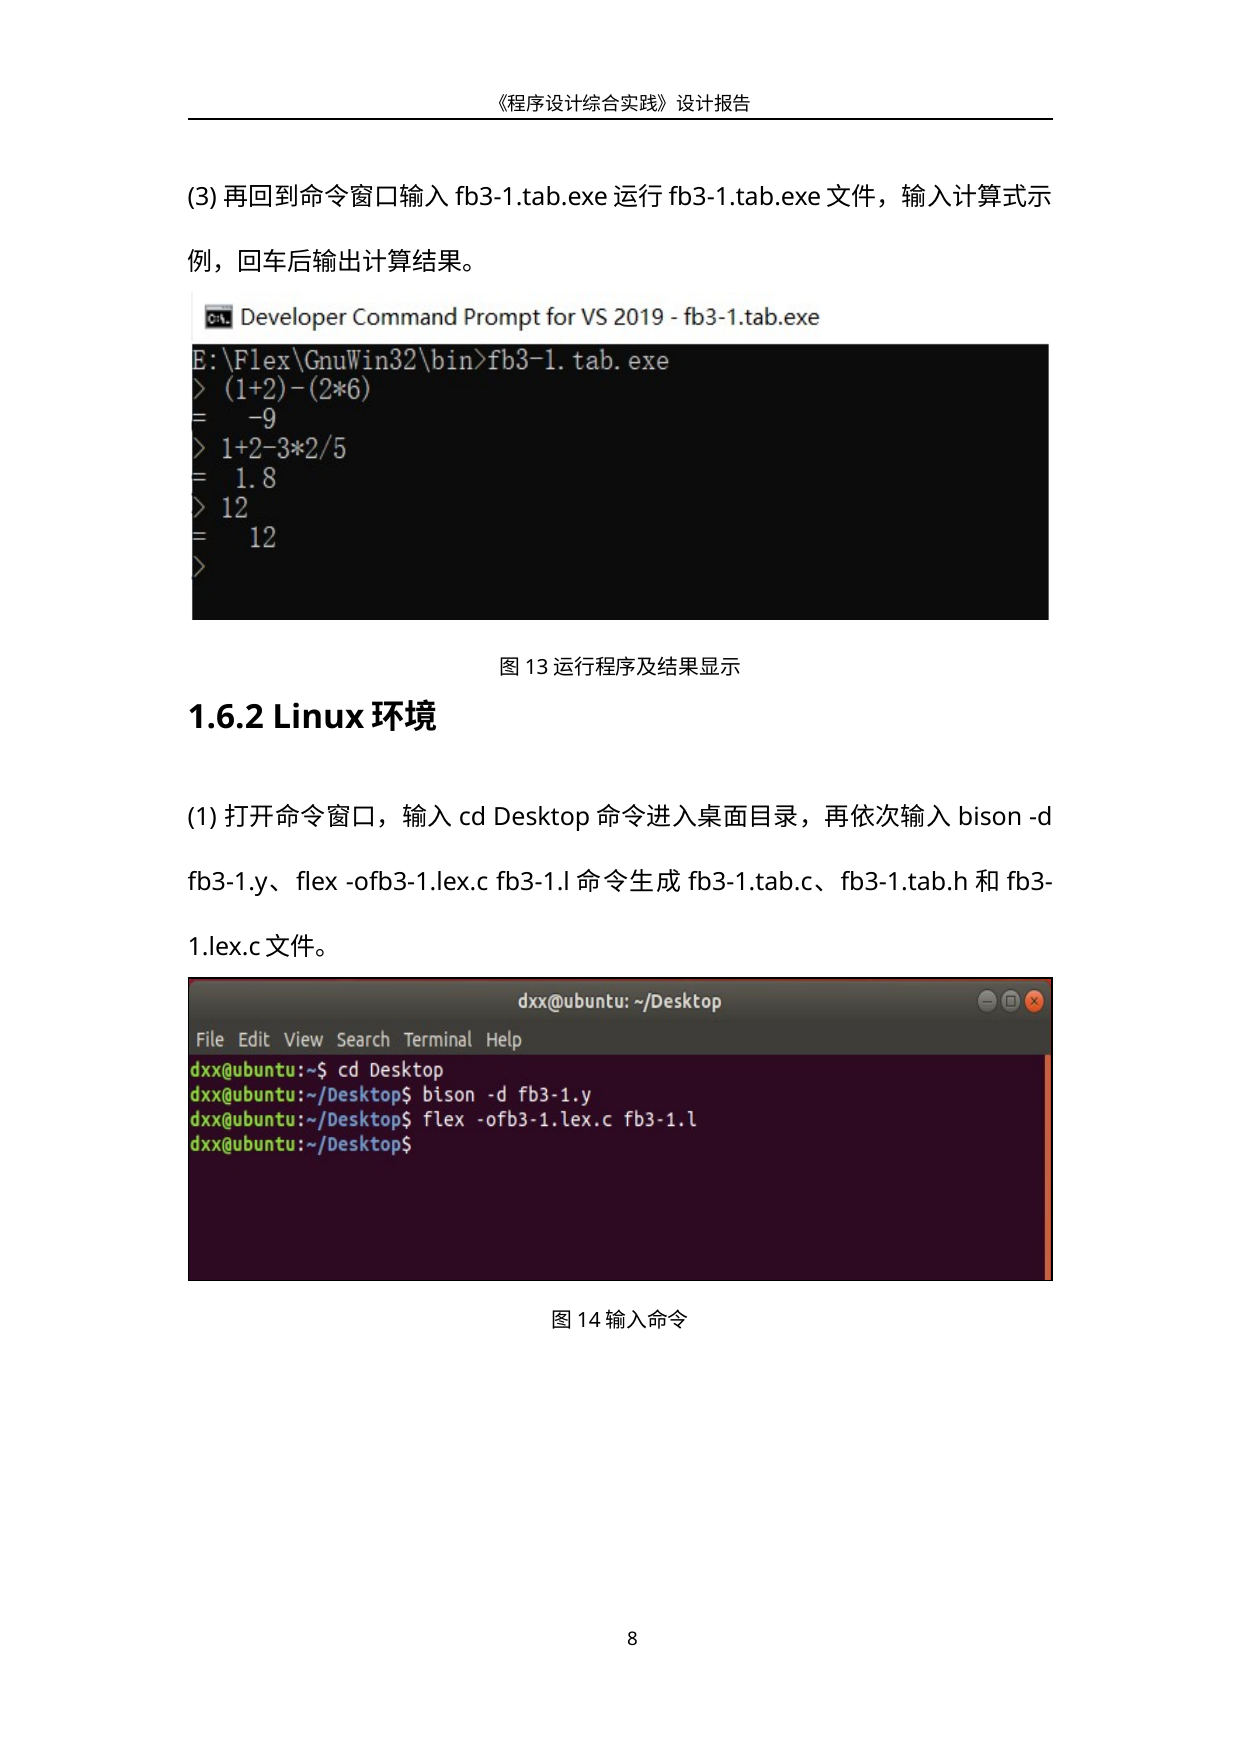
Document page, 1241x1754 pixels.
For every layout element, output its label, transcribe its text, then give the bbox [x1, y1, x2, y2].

picture [189, 979, 1051, 1280]
text (3) 再回到命令窗口输入fb3-1.tab.exe运行fb3-1.tab.exe文件，输入计算式示例，回车后输出计算结果。 [187, 162, 1053, 292]
text 图14 输入命令 [187, 1302, 1053, 1335]
text 图13 运行程序及结果显示 [187, 649, 1053, 682]
text (1) 打开命令窗口，输入cd Desktop命令进入桌面目录，再依次输入bison -d fb3-1.y、flex -ofb3-1.lex.c fb3-1.l命令生成fb3-1.tab.c、fb3-1.tab.h和fb3-1.lex.c文件。 [187, 782, 1053, 977]
picture [191, 292, 1049, 620]
subtitle 1.6.2 Linux环境 [187, 682, 1053, 747]
